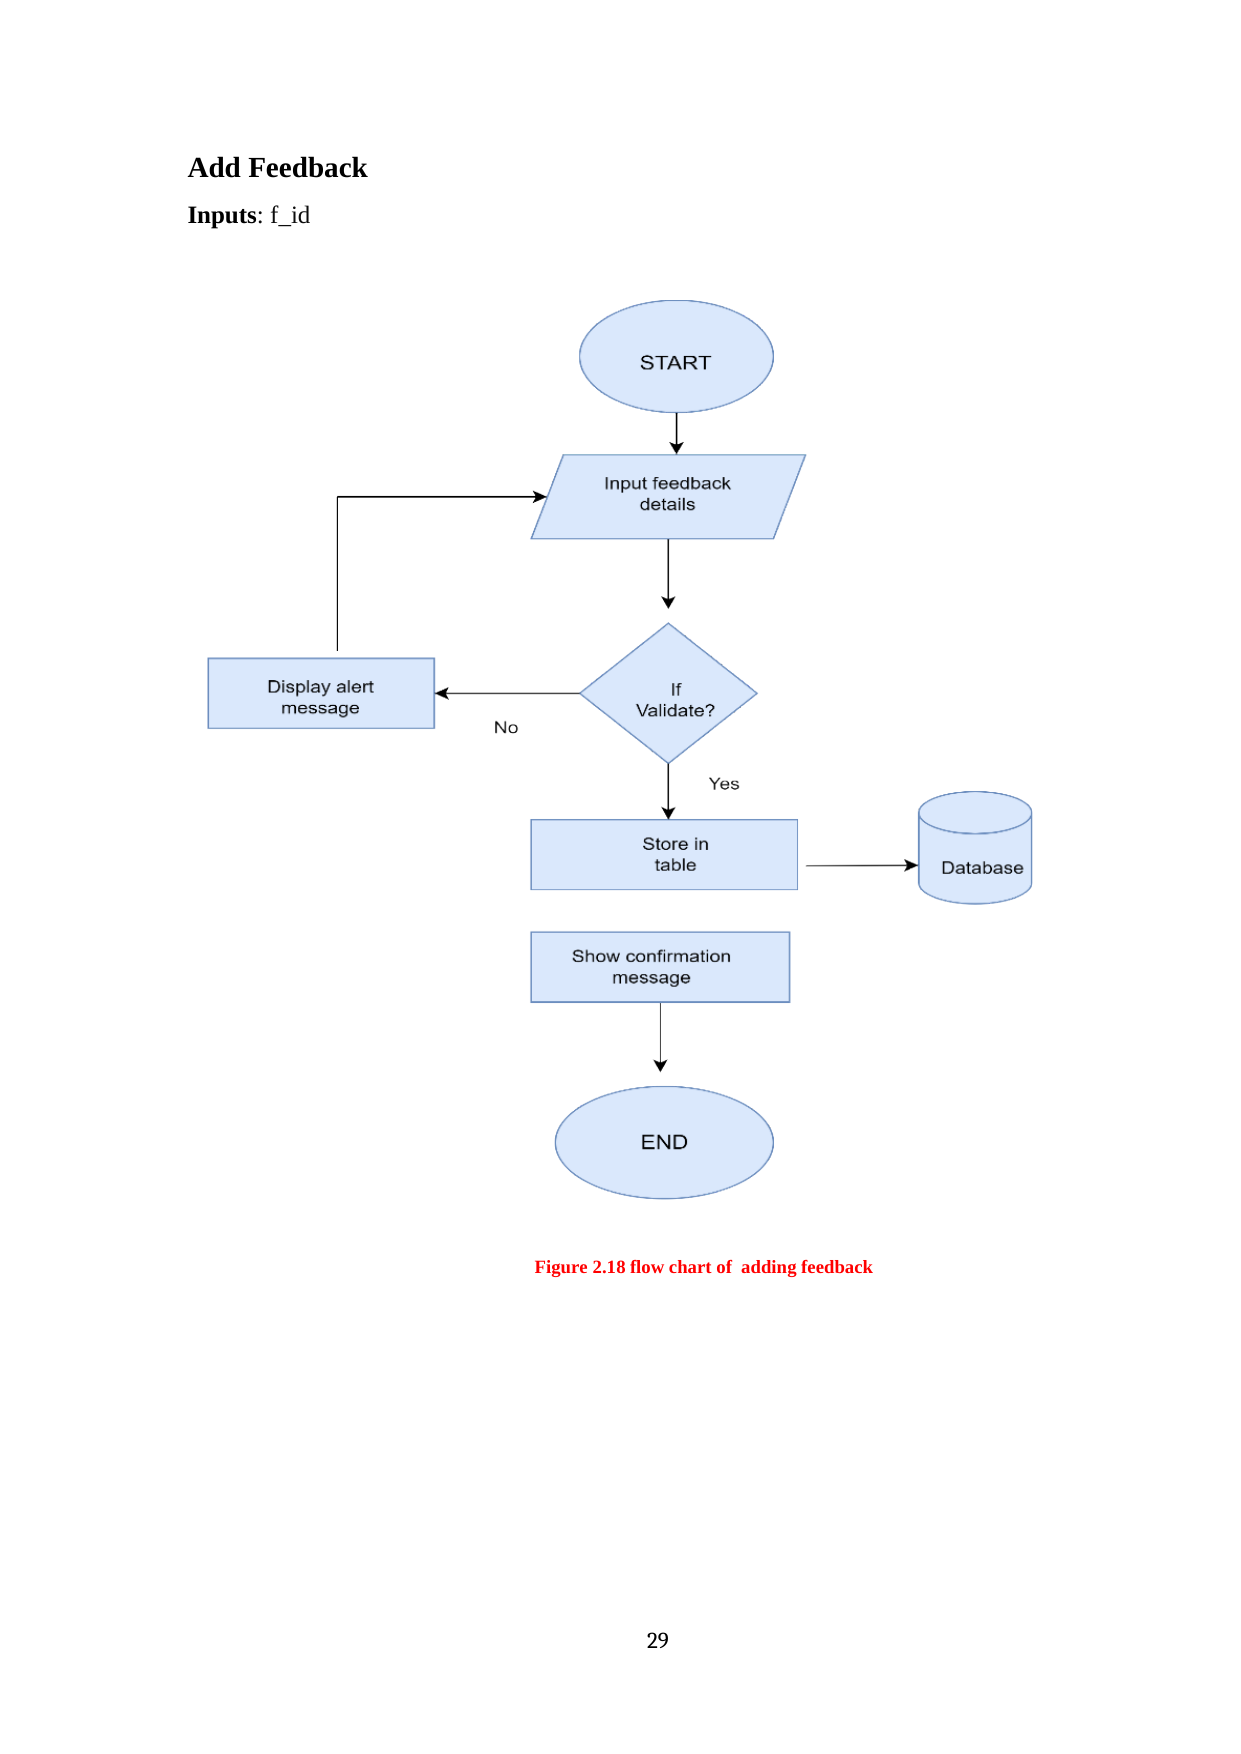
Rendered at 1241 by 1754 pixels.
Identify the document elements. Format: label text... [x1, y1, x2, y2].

subtitle Figure 2.18 flow chart of adding feedback [357, 1256, 1088, 1278]
subtitle Add Feedback [187, 150, 1128, 183]
picture [207, 300, 1033, 1200]
text Inputs: f_id [187, 200, 1128, 229]
